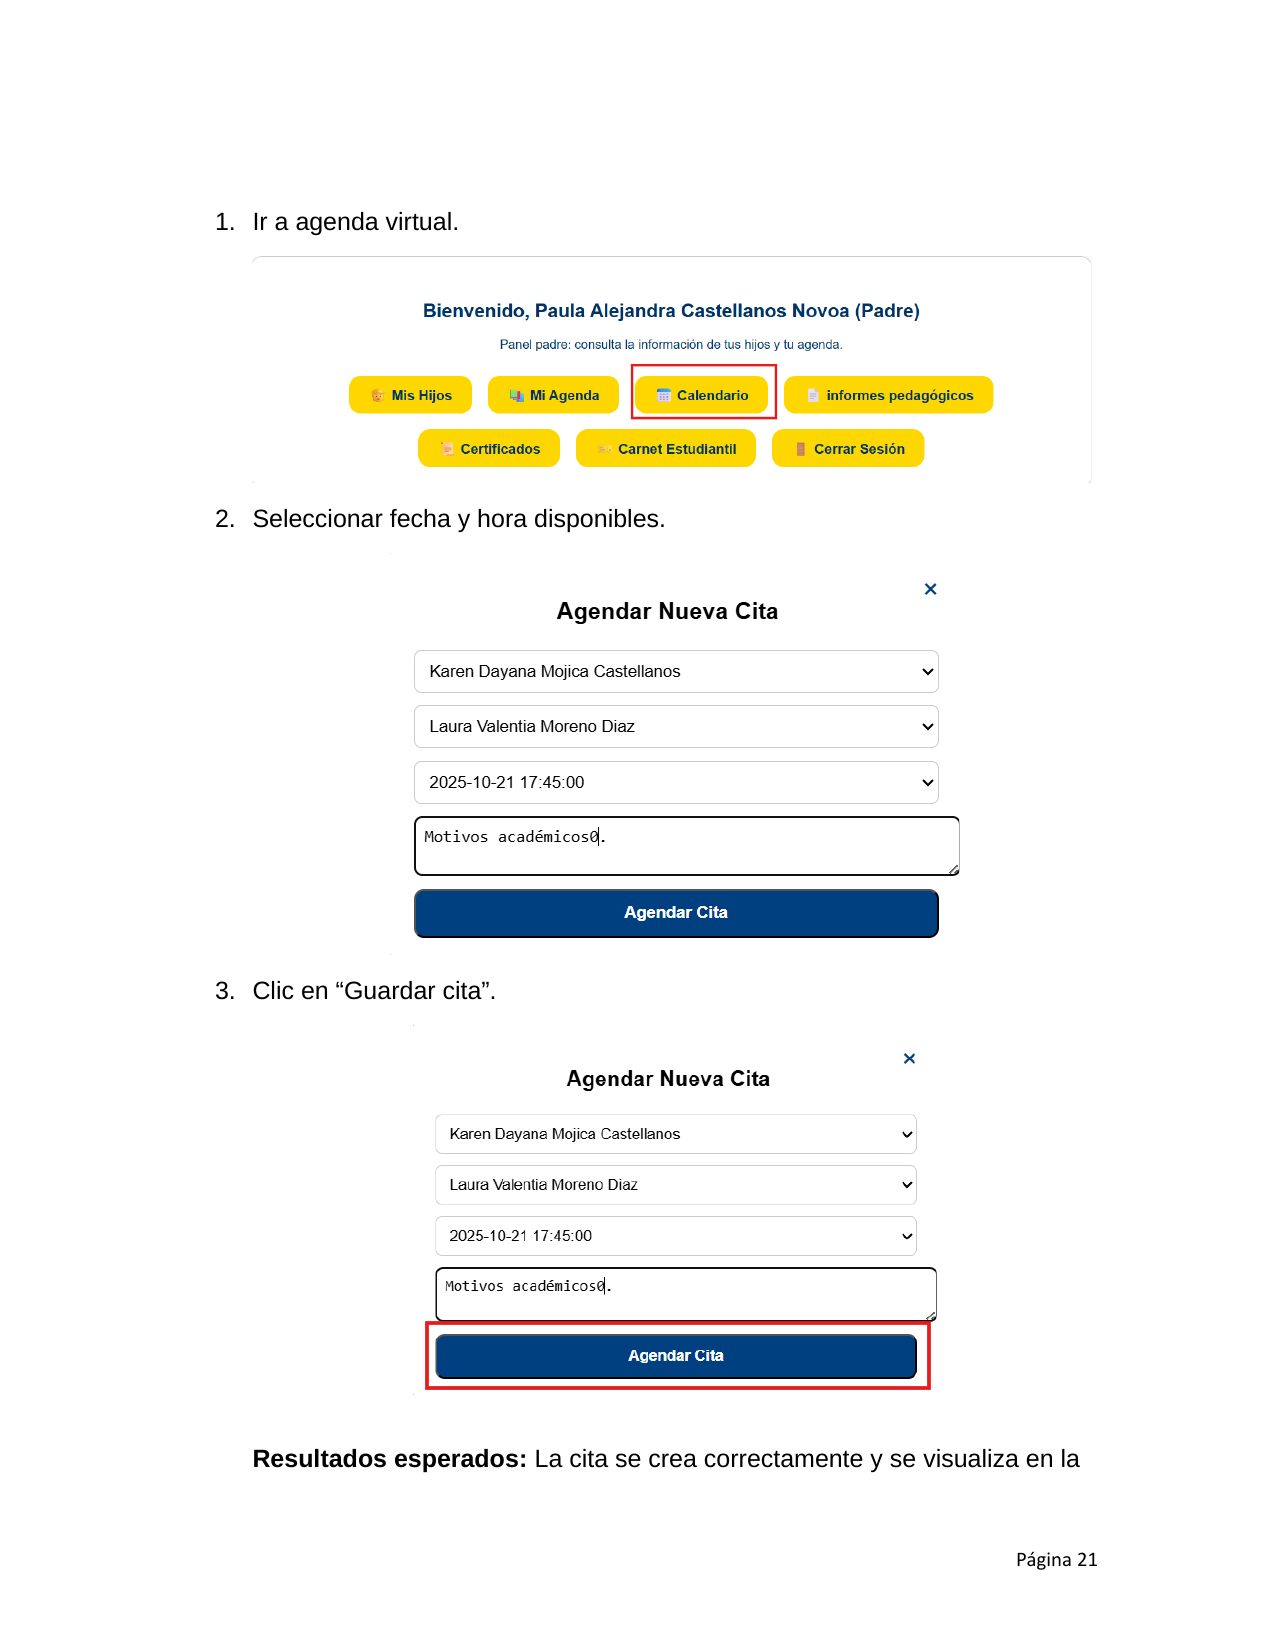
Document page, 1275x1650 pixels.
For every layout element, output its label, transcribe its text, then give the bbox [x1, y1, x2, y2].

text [252, 1416, 1098, 1473]
list Seleccionar fecha y hora disponibles. [215, 504, 1098, 532]
list Clic en “Guardar cita”. [215, 976, 1098, 1004]
picture [252, 256, 1092, 483]
picture [390, 553, 960, 955]
list Ir a agenda virtual. [215, 207, 1098, 236]
picture [413, 1025, 937, 1395]
